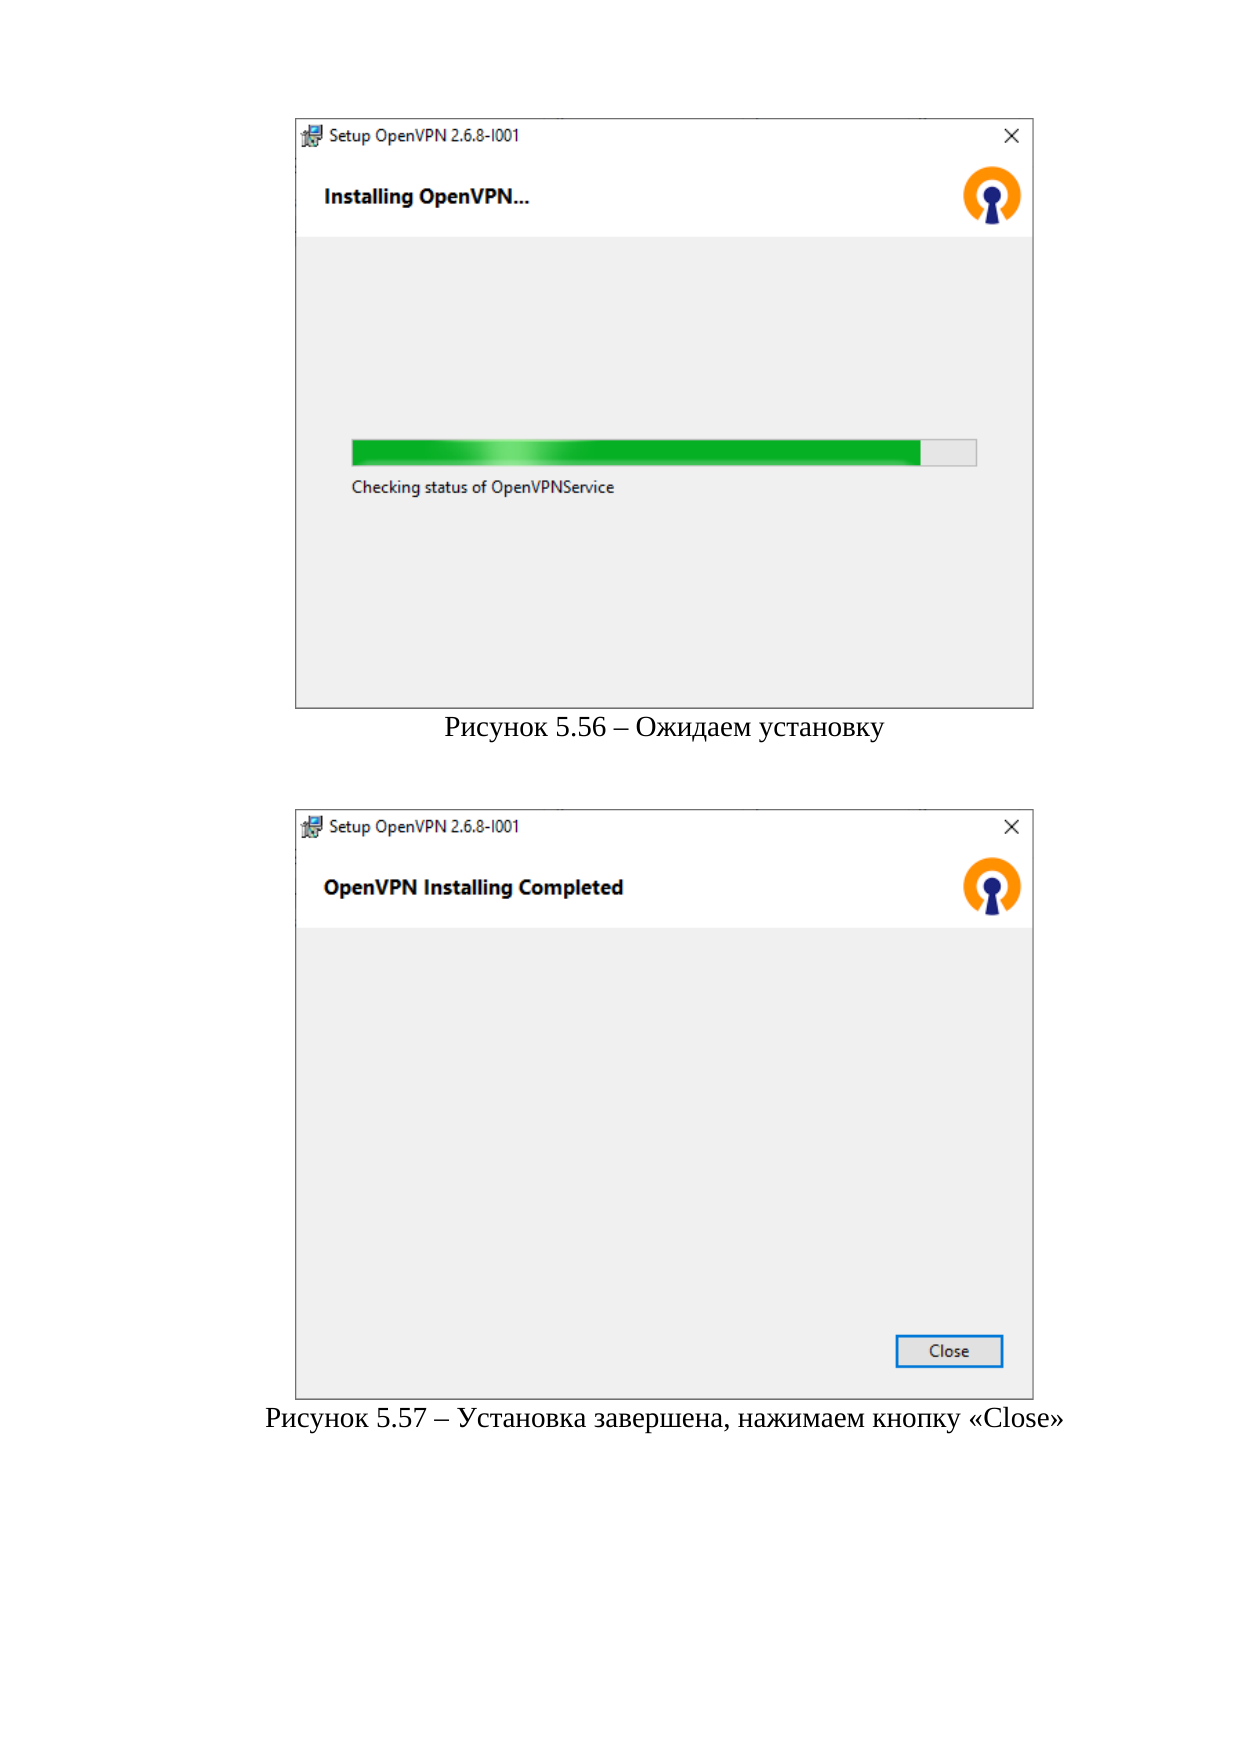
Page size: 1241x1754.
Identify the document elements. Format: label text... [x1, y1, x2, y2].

picture [295, 809, 1034, 1400]
picture [295, 118, 1034, 709]
